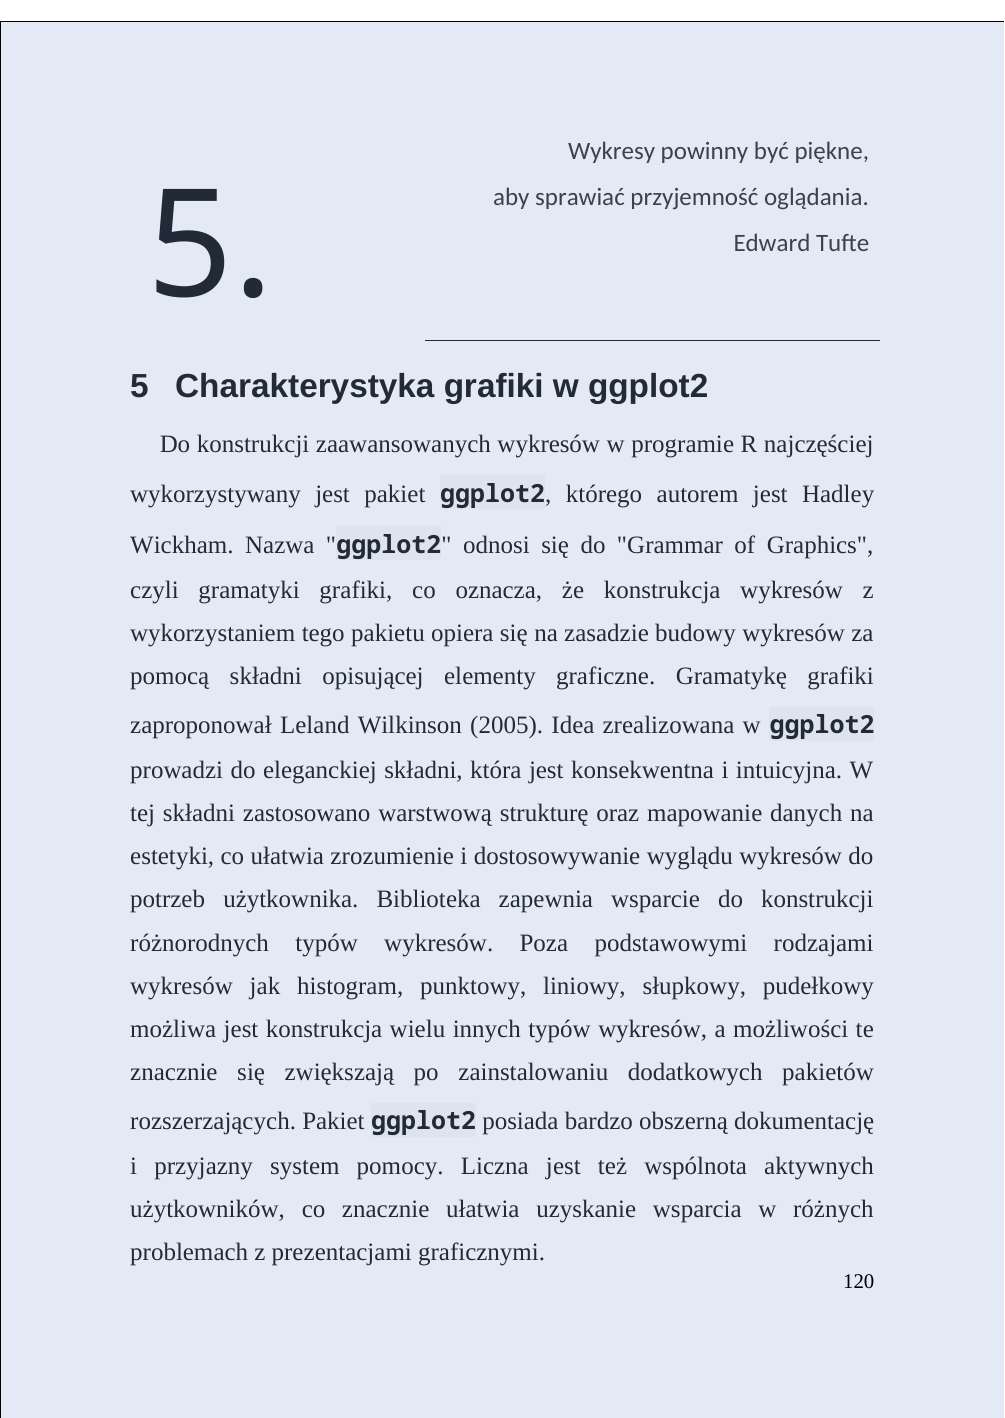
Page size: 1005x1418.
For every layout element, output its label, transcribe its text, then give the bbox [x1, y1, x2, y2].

text Rys. 4.4. Macierzowy wykres rozrzutu dla czterech zmiennych. Długości i szerokości kielicha i płatków kwiatu iris 93 [130, 429, 874, 1266]
table_cell quantile [130, 136, 425, 340]
table_cell Dodanie linii kwantylowych z regresji kwantylowej [425, 136, 880, 340]
